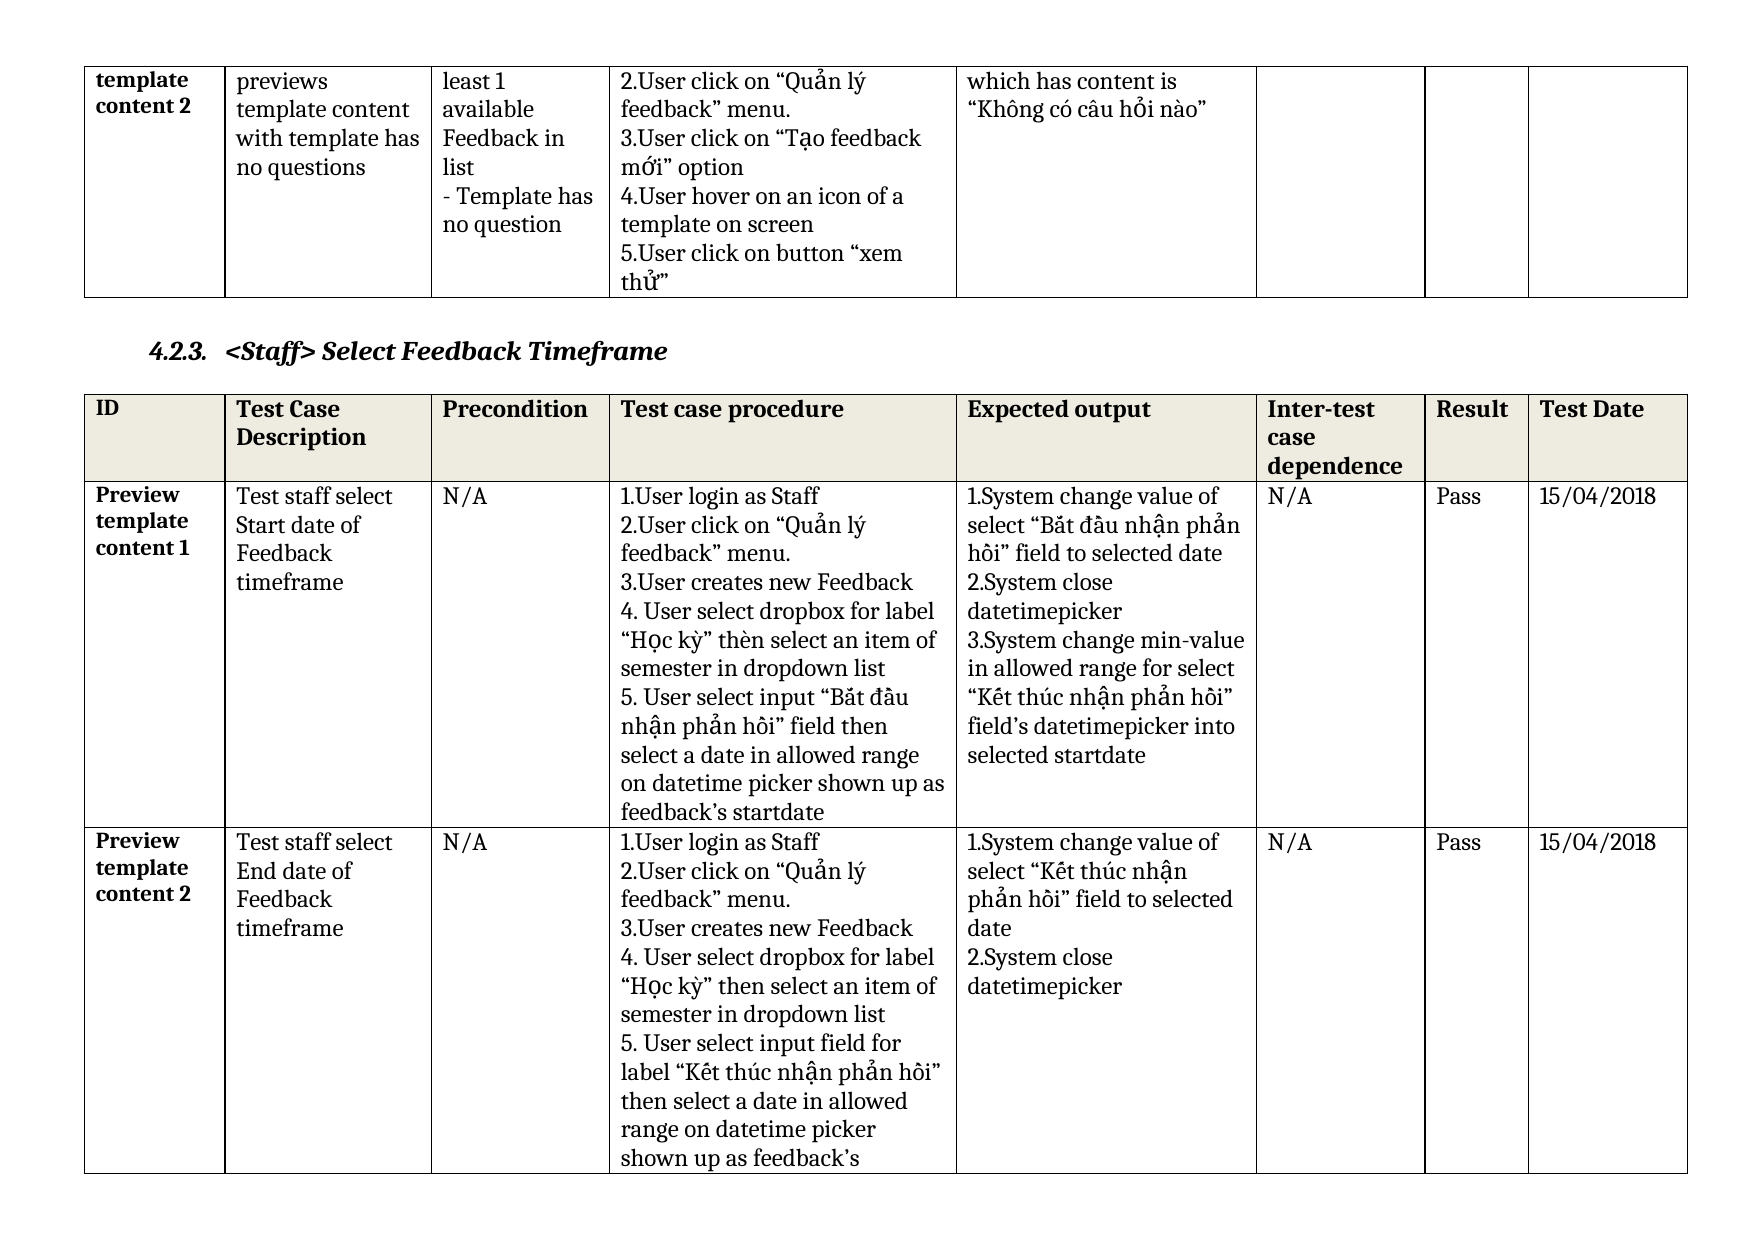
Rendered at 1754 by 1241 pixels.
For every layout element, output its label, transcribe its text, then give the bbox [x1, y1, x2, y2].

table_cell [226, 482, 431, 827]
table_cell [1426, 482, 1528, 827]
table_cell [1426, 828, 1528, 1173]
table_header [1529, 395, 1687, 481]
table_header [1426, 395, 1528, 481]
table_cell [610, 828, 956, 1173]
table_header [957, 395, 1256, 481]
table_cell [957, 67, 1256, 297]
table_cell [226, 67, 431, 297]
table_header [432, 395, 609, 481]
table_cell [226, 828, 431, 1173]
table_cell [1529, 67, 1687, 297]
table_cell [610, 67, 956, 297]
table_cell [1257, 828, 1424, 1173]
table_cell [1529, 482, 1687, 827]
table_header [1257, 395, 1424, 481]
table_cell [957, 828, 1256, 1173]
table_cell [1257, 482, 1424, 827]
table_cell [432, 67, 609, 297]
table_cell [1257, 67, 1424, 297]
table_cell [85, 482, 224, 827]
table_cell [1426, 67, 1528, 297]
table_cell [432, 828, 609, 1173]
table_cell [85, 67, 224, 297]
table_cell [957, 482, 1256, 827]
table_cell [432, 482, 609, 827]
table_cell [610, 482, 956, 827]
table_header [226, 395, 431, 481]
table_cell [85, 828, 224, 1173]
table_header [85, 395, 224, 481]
list <Staff> Select Feedback Timeframe [148, 336, 1614, 367]
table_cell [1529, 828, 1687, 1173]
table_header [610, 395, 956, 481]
